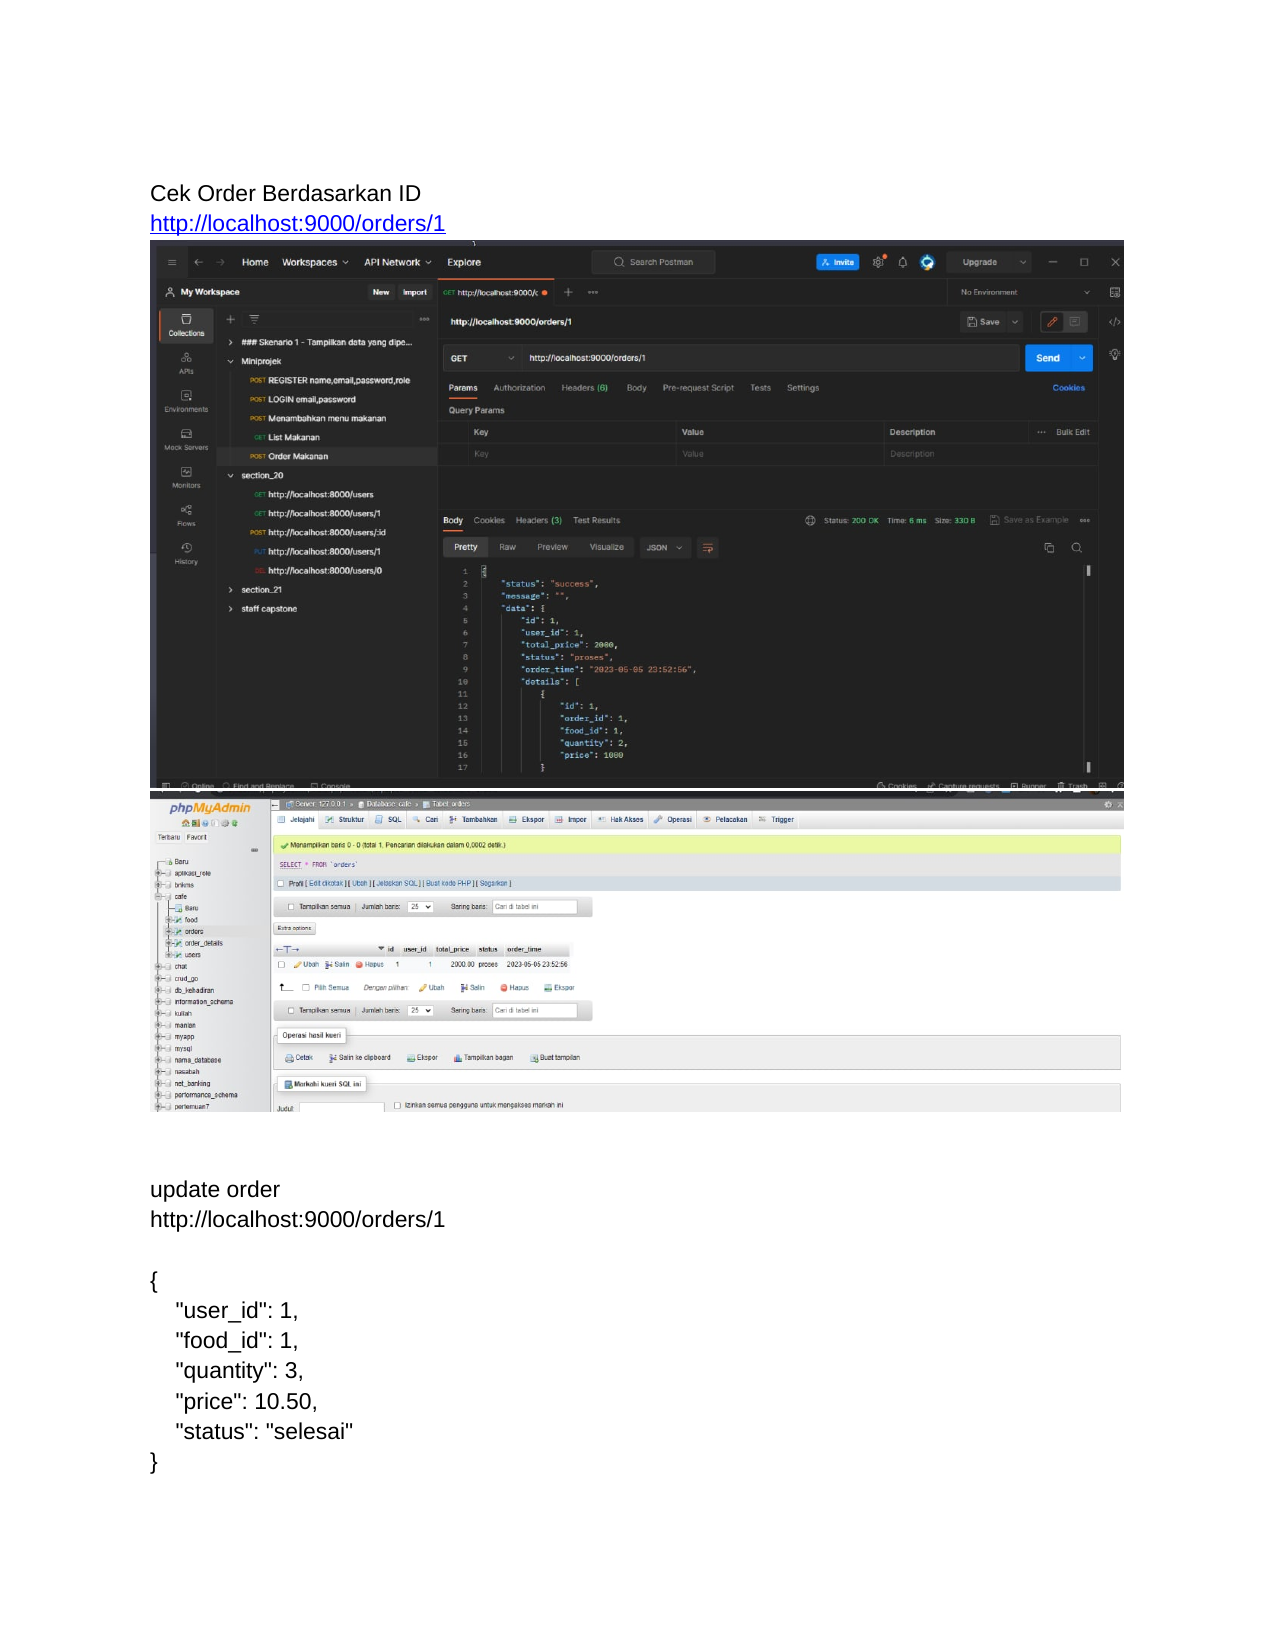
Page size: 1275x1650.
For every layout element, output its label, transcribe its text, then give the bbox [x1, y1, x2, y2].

text Cek Order Berdasarkan ID [150, 180, 1125, 207]
text http://localhost:9000/orders/1 [150, 1206, 1125, 1233]
text "food_id": 1, [150, 1327, 1125, 1353]
text "status": "selesai" [150, 1418, 1125, 1444]
text "user_id": 1, [150, 1297, 1125, 1323]
text { [150, 1267, 1125, 1293]
text http://localhost:9000/orders/1 [150, 210, 1125, 237]
picture [150, 791, 1124, 1112]
text "price": 10.50, [150, 1388, 1125, 1414]
text } [150, 1448, 1125, 1474]
text "quantity": 3, [150, 1357, 1125, 1384]
text update order [150, 1176, 1125, 1202]
picture [150, 240, 1124, 788]
